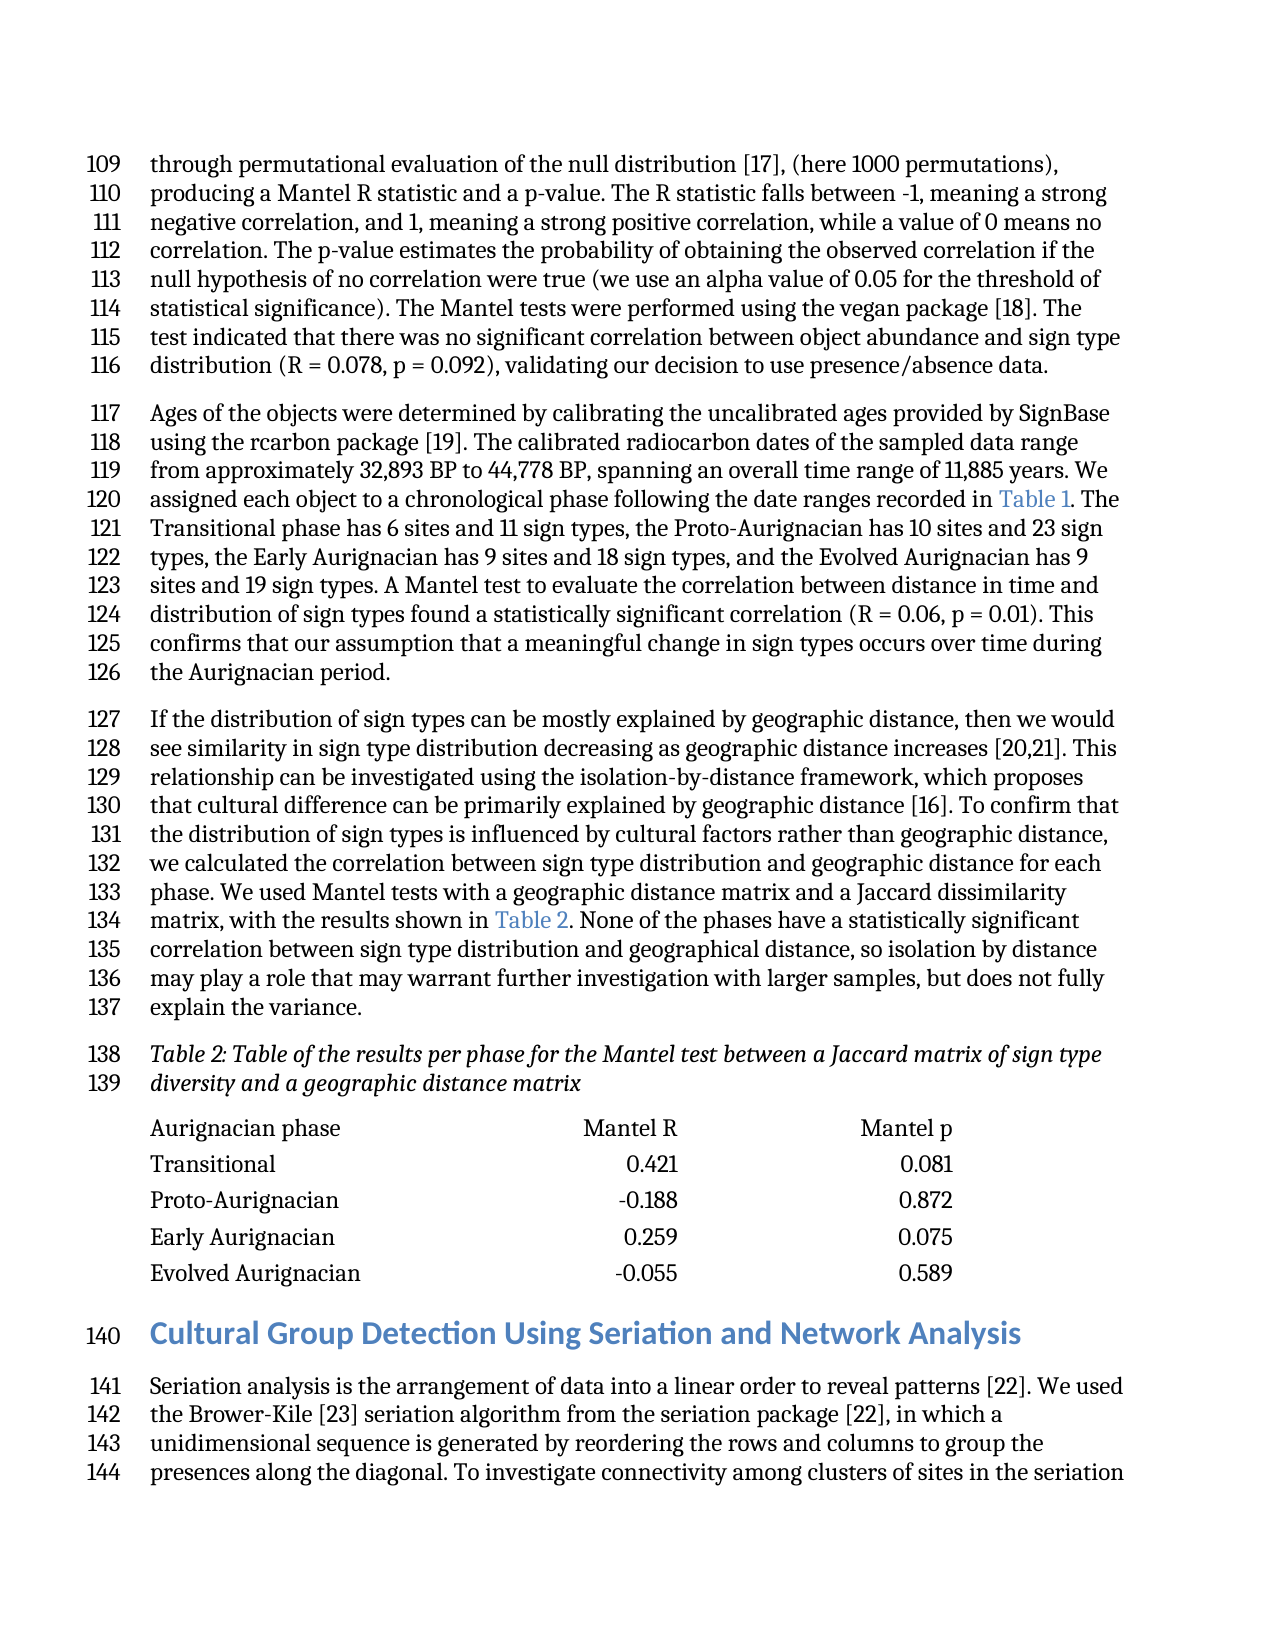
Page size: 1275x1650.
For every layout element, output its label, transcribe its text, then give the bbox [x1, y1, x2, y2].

text Table 2: Table of the results per phase for the Mantel test between a Jaccard matrix of sign type diversity and a geographic distance matrix [150, 1040, 1125, 1097]
table_cell 0.589 [689, 1255, 964, 1291]
table_cell Proto-Aurignacian [139, 1183, 414, 1219]
table_cell Evolved Aurignacian [139, 1255, 414, 1291]
table_header Mantel p [689, 1110, 964, 1146]
table_header Aurignacian phase [139, 1110, 414, 1146]
text If the distribution of sign types can be mostly explained by geographic distance, then we would see similarity in sign type distribution decreasing as geographic distance increases [20,21]. This relationship can be investigated using the isolation-by-distance framework, which proposes that cultural difference can be primarily explained by geographic distance [16]. To confirm that the distribution of sign types is influenced by cultural factors rather than geographic distance, we calculated the correlation between sign type distribution and geographic distance for each phase. We used Mantel tests with a geographic distance matrix and a Jaccard dissimilarity matrix, with the results shown in Table 2. None of the phases have a statistically significant correlation between sign type distribution and geographical distance, so isolation by distance may play a role that may warrant further investigation with larger samples, but does not fully explain the variance. [150, 705, 1125, 1021]
table_cell -0.188 [414, 1183, 689, 1219]
table_cell 0.872 [689, 1183, 964, 1219]
table_cell 0.075 [689, 1219, 964, 1255]
table_header Mantel R [414, 1110, 689, 1146]
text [150, 150, 1125, 380]
subtitle Cultural Group Detection Using Seriation and Network Analysis [150, 1312, 1125, 1353]
table_cell 0.421 [414, 1146, 689, 1182]
table_cell -0.055 [414, 1255, 689, 1291]
text Ages of the objects were determined by calibrating the uncalibrated ages provided by SignBase using the rcarbon package [19]. The calibrated radiocarbon dates of the sampled data range from approximately 32,893 BP to 44,778 BP, spanning an overall time range of 11,885 years. We assigned each object to a chronological phase following the date ranges recorded in Table 1. The Transitional phase has 6 sites and 11 sign types, the Proto-Aurignacian has 10 sites and 23 sign types, the Early Aurignacian has 9 sites and 18 sign types, and the Evolved Aurignacian has 9 sites and 19 sign types. A Mantel test to evaluate the correlation between distance in time and distribution of sign types found a statistically significant correlation (R = 0.06, p = 0.01). This confirms that our assumption that a meaningful change in sign types occurs over time during the Aurignacian period. [150, 399, 1125, 686]
table_cell 0.081 [689, 1146, 964, 1182]
table_cell Early Aurignacian [139, 1219, 414, 1255]
table_cell Transitional [139, 1146, 414, 1182]
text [150, 1372, 1125, 1487]
table_cell 0.259 [414, 1219, 689, 1255]
